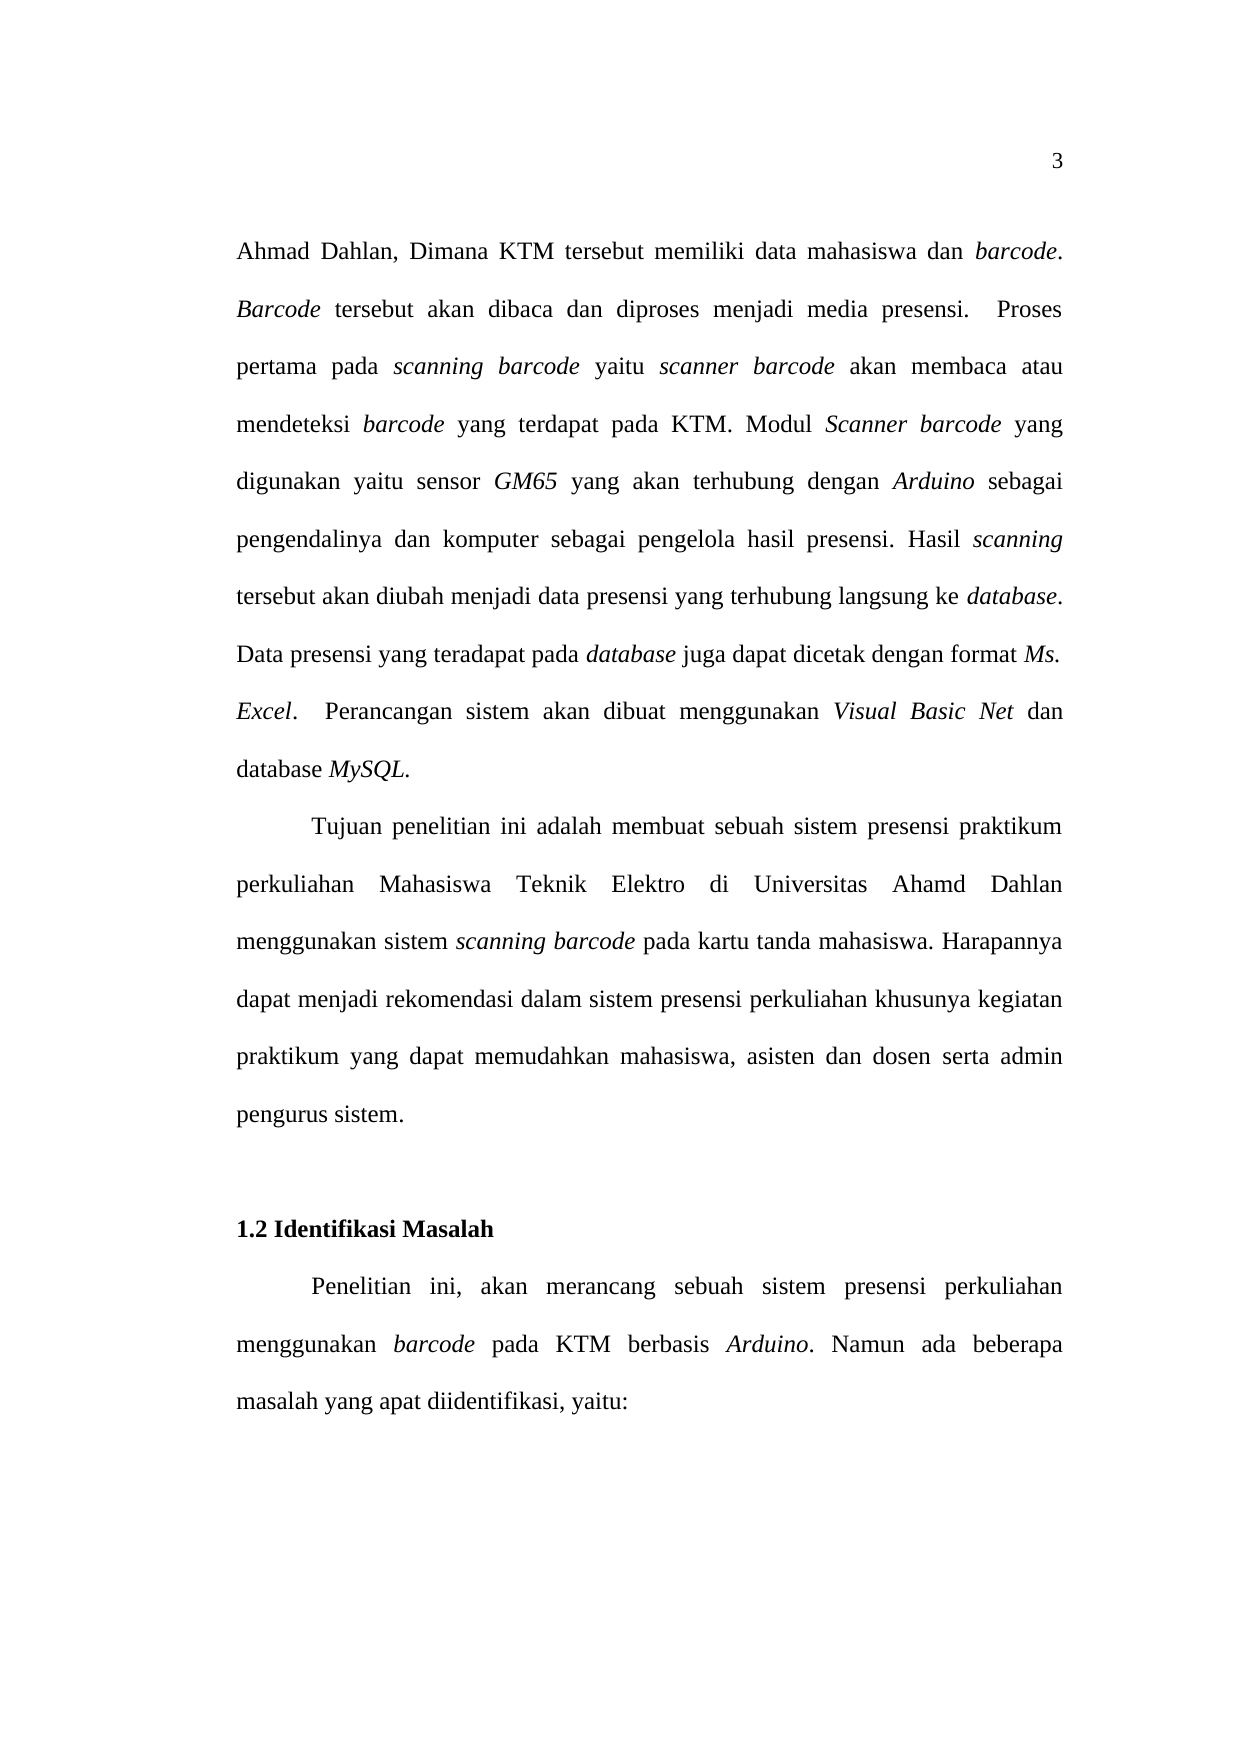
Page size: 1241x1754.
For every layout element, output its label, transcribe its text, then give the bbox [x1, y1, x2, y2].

list Penelitian ini, akan merancang sebuah sistem presensi perkuliahan menggunakan barcode pada KTM berbasis Arduino. Namun ada beberapa masalah yang apat diidentifikasi, yaitu: [236, 1271, 1063, 1415]
list Tujuan penelitian ini adalah membuat sebuah sistem presensi praktikum perkuliahan Mahasiswa Teknik Elektro di Universitas Ahamd Dahlan menggunakan sistem scanning barcode pada kartu tanda mahasiswa. Harapannya dapat menjadi rekomendasi dalam sistem presensi perkuliahan khusunya kegiatan praktikum yang dapat memudahkan mahasiswa, asisten dan dosen serta admin pengurus sistem. [236, 811, 1063, 1128]
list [236, 236, 1063, 783]
list Identifikasi Masalah [236, 1214, 1063, 1243]
